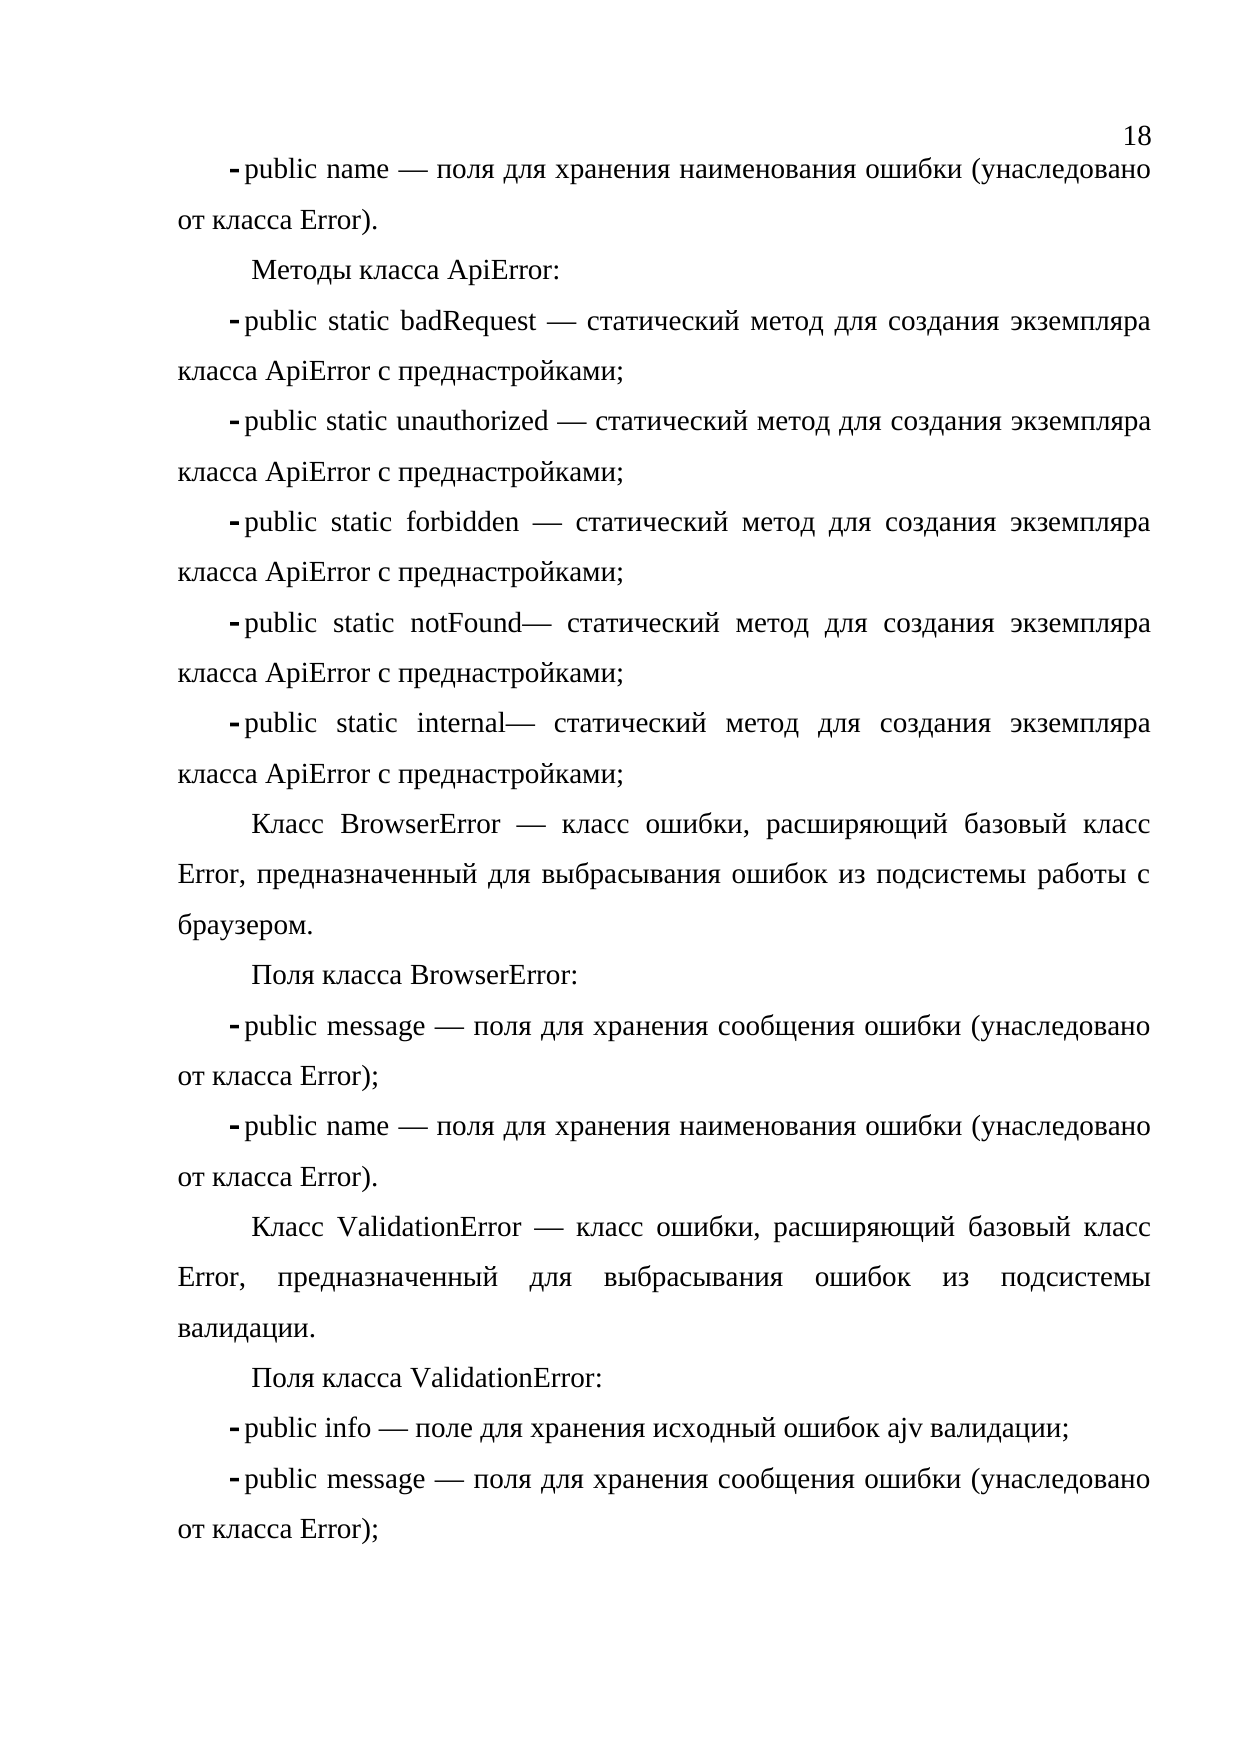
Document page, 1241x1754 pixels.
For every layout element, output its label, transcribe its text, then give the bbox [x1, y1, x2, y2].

list public info — поле для хранения исходный ошибок ajv валидации; [177, 1410, 1152, 1444]
list public static unauthorized — статический метод для создания экземпляра класса ApiError с преднастройками; [177, 403, 1152, 487]
list Класс ValidationError — класс ошибки, расширяющий базовый класс Error, предназначенный для выбрасывания ошибок из подсистемы валидации. [177, 1209, 1152, 1343]
list public message — поля для хранения сообщения ошибки (унаследовано от класса Error); [177, 1008, 1152, 1092]
list public static forbidden — статический метод для создания экземпляра класса ApiError с преднастройками; [177, 504, 1152, 588]
list public message — поля для хранения сообщения ошибки (унаследовано от класса Error); [177, 1461, 1152, 1545]
list public static internal— статический метод для создания экземпляра класса ApiError с преднастройками; [177, 706, 1152, 789]
list Поля класса BrowserError: [177, 957, 1152, 991]
list Поля класса ValidationError: [177, 1360, 1152, 1393]
list Методы класса ApiError: [177, 252, 1152, 286]
list public name — поля для хранения наименования ошибки (унаследовано от класса Error). [177, 1108, 1152, 1192]
list Класс BrowserError — класс ошибки, расширяющий базовый класс Error, предназначенный для выбрасывания ошибок из подсистемы работы с браузером. [177, 806, 1152, 941]
list public static notFound— статический метод для создания экземпляра класса ApiError с преднастройками; [177, 605, 1152, 689]
list public name — поля для хранения наименования ошибки (унаследовано от класса Error). [177, 152, 1152, 236]
list public static badRequest — статический метод для создания экземпляра класса ApiError с преднастройками; [177, 303, 1152, 387]
